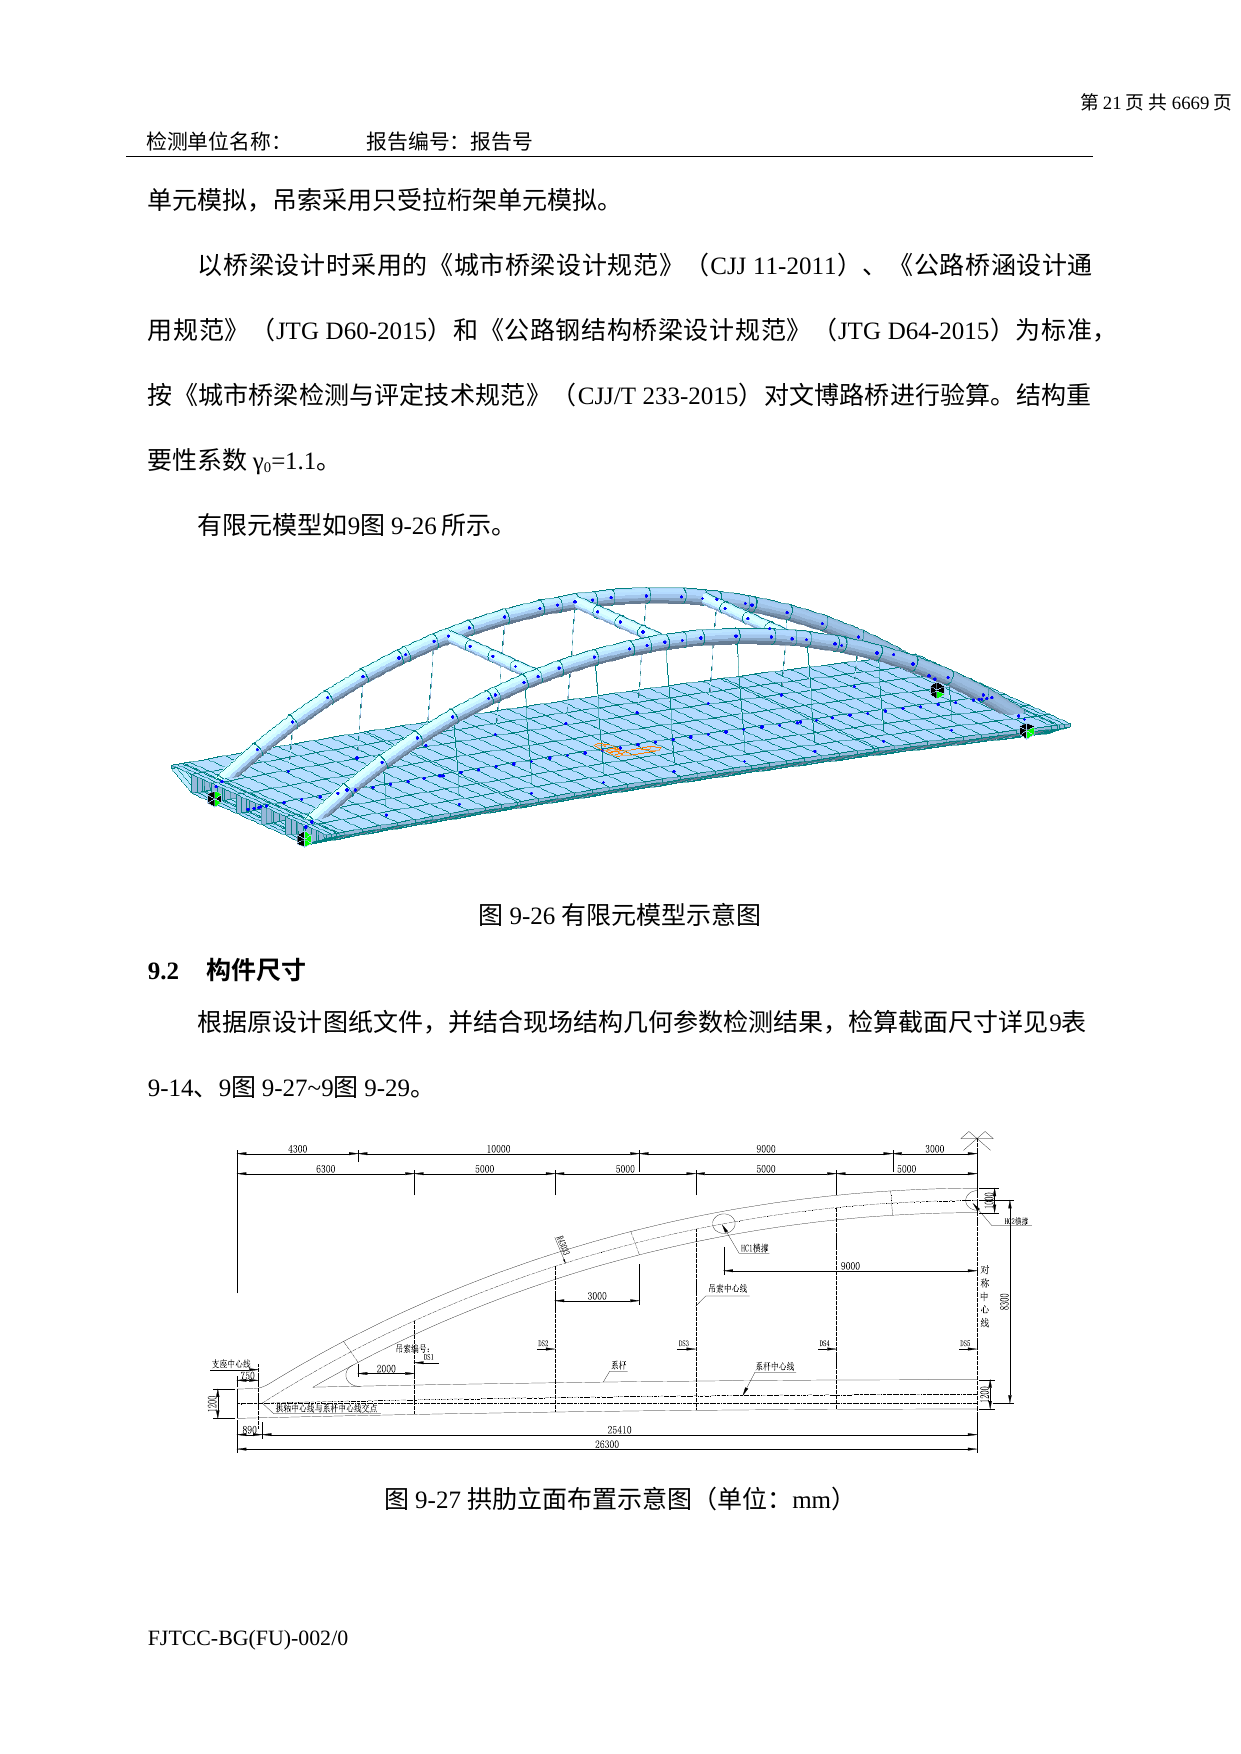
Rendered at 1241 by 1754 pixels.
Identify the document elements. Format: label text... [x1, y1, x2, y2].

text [148, 166, 1093, 231]
picture [147, 556, 1092, 877]
text 以桥梁设计时采用的《城市桥梁设计规范》（CJJ 11-2011）、《公路桥涵设计通用规范》（JTG D60-2015）和《公路钢结构桥梁设计规范》（JTG D64-2015）为标准，按《城市桥梁检测与评定技术规范》（CJJ/T 233-2015）对文博路桥进行验算。结构重要性系数γ0=1.1。 [148, 231, 1093, 491]
subtitle 构件尺寸 [148, 946, 1093, 988]
